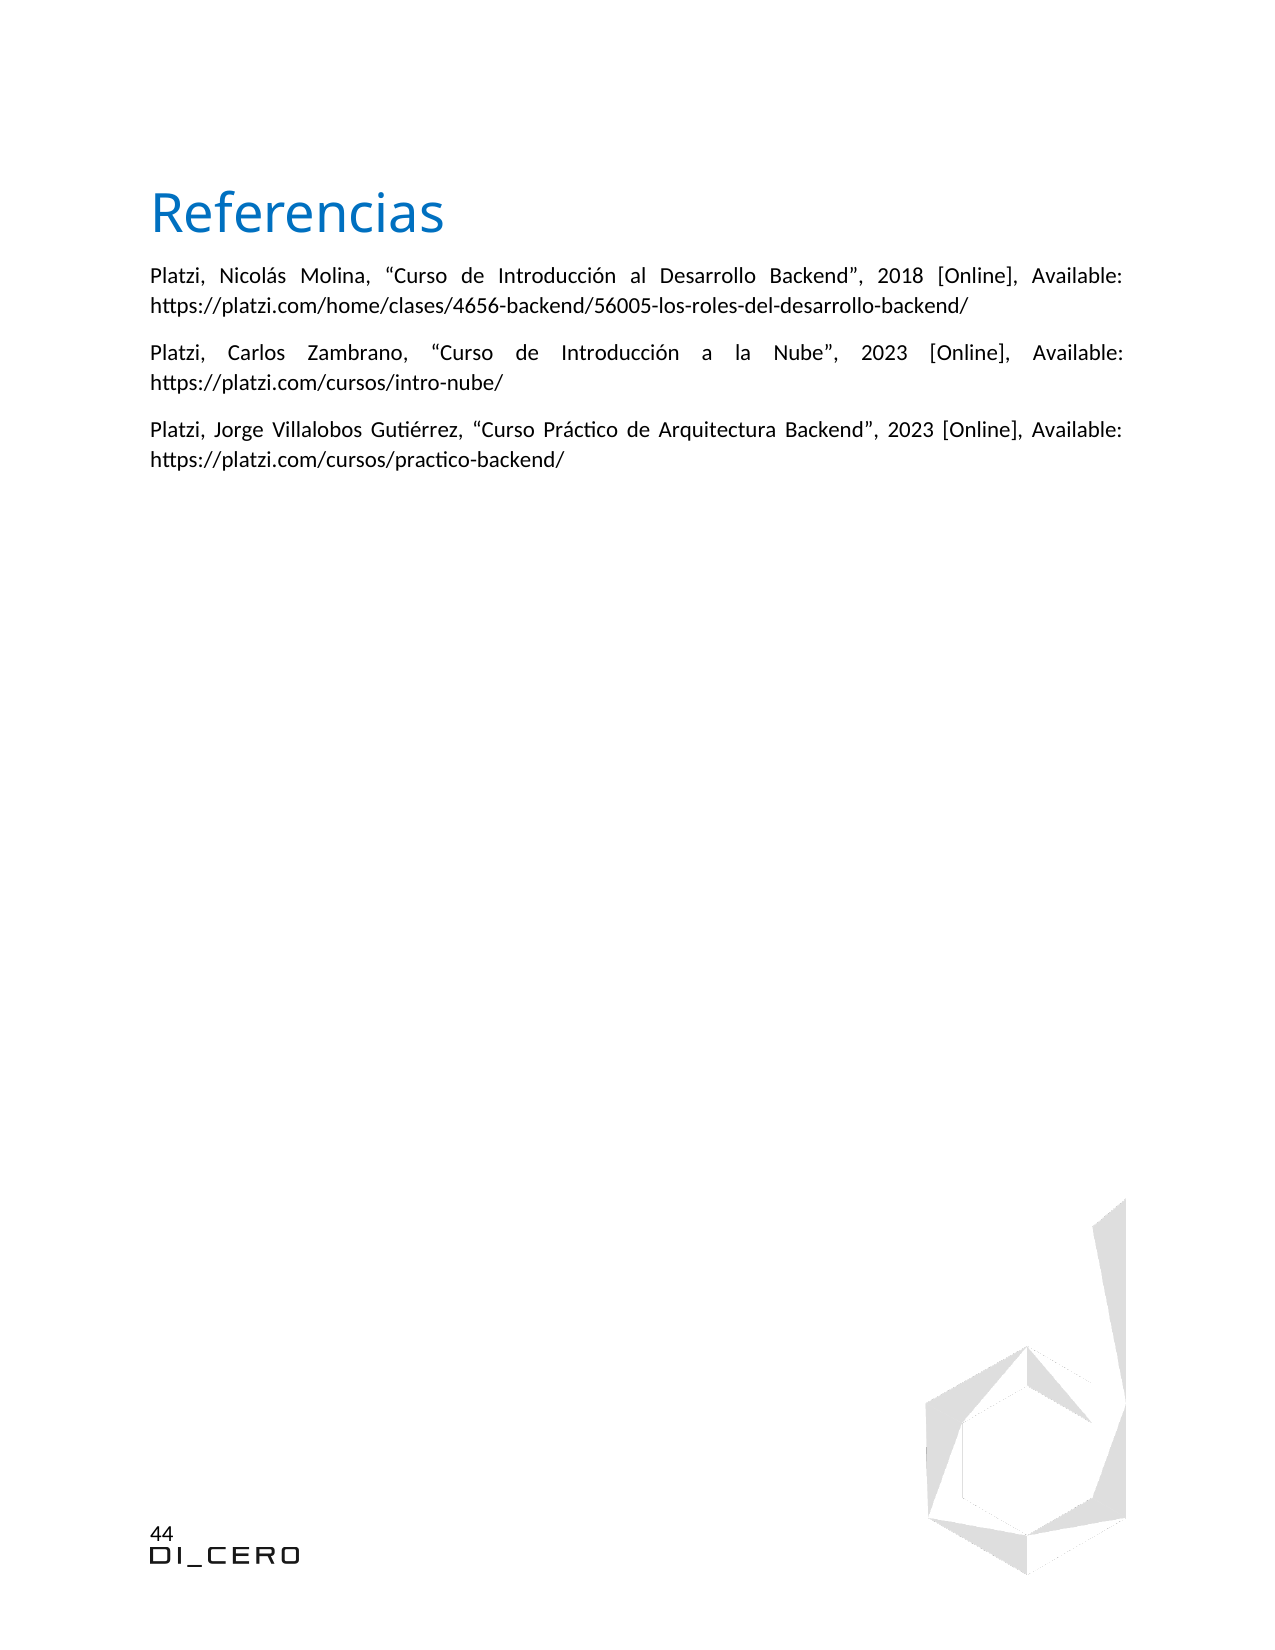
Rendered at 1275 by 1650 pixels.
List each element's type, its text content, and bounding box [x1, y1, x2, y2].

picture [925, 1198, 1126, 1575]
text Platzi, Carlos Zambrano, “Curso de Introducción a la Nube”, 2023 [Online], Available: https://platzi.com/cursos/intro-nube/ [150, 338, 1125, 396]
text Platzi, Nicolás Molina, “Curso de Introducción al Desarrollo Backend”, 2018 [Online], Available: https://platzi.com/home/clases/4656-backend/56005-los-roles-del-desarrollo-backend/ [150, 261, 1125, 319]
text Platzi, Jorge Villalobos Gutiérrez, “Curso Práctico de Arquitectura Backend”, 2023 [Online], Available: https://platzi.com/cursos/practico-backend/ [150, 415, 1125, 473]
subtitle Referencias [150, 175, 1125, 249]
picture [150, 1547, 299, 1567]
